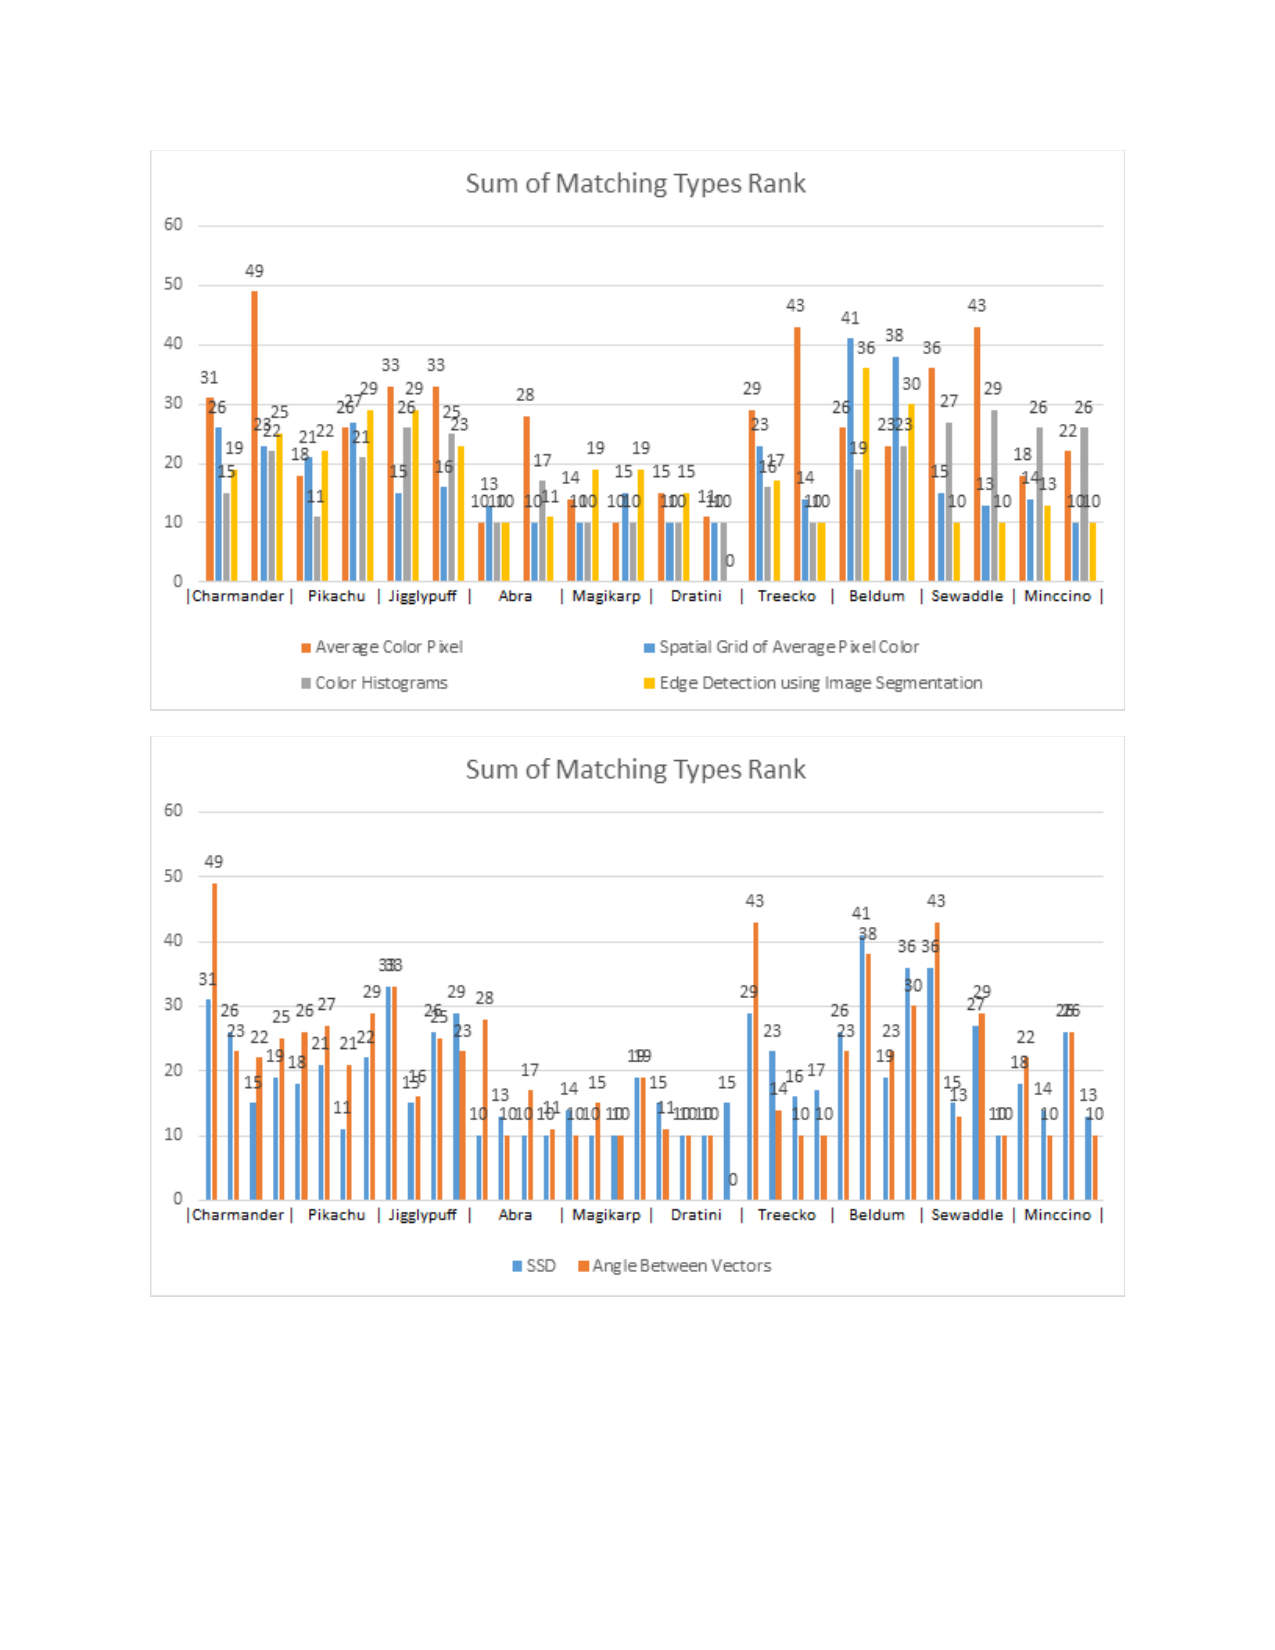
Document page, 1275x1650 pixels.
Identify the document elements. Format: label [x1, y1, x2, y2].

picture [150, 736, 1125, 1297]
picture [150, 150, 1125, 711]
